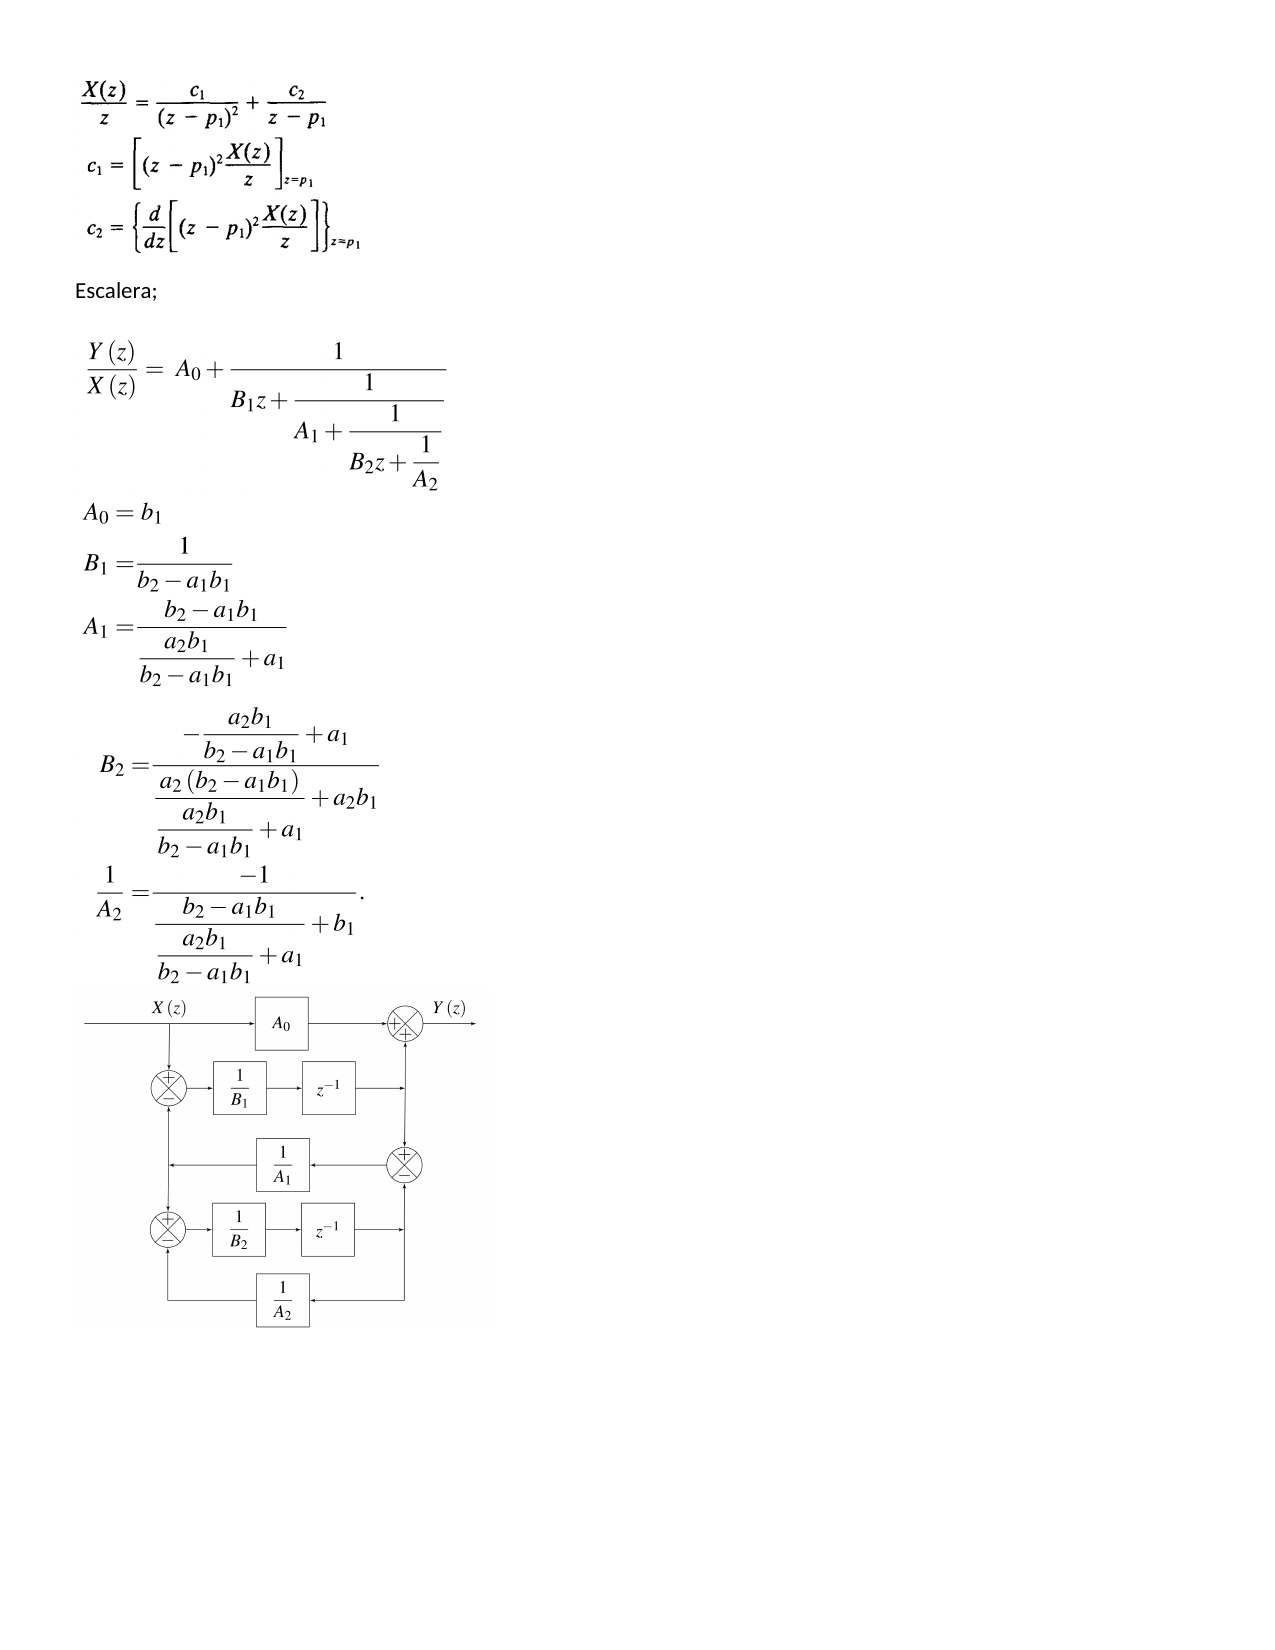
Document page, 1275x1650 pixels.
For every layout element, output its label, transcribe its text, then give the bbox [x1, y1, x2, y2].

picture [75, 325, 453, 697]
text Escalera; [75, 276, 601, 304]
picture [75, 75, 374, 256]
picture [75, 702, 490, 1329]
